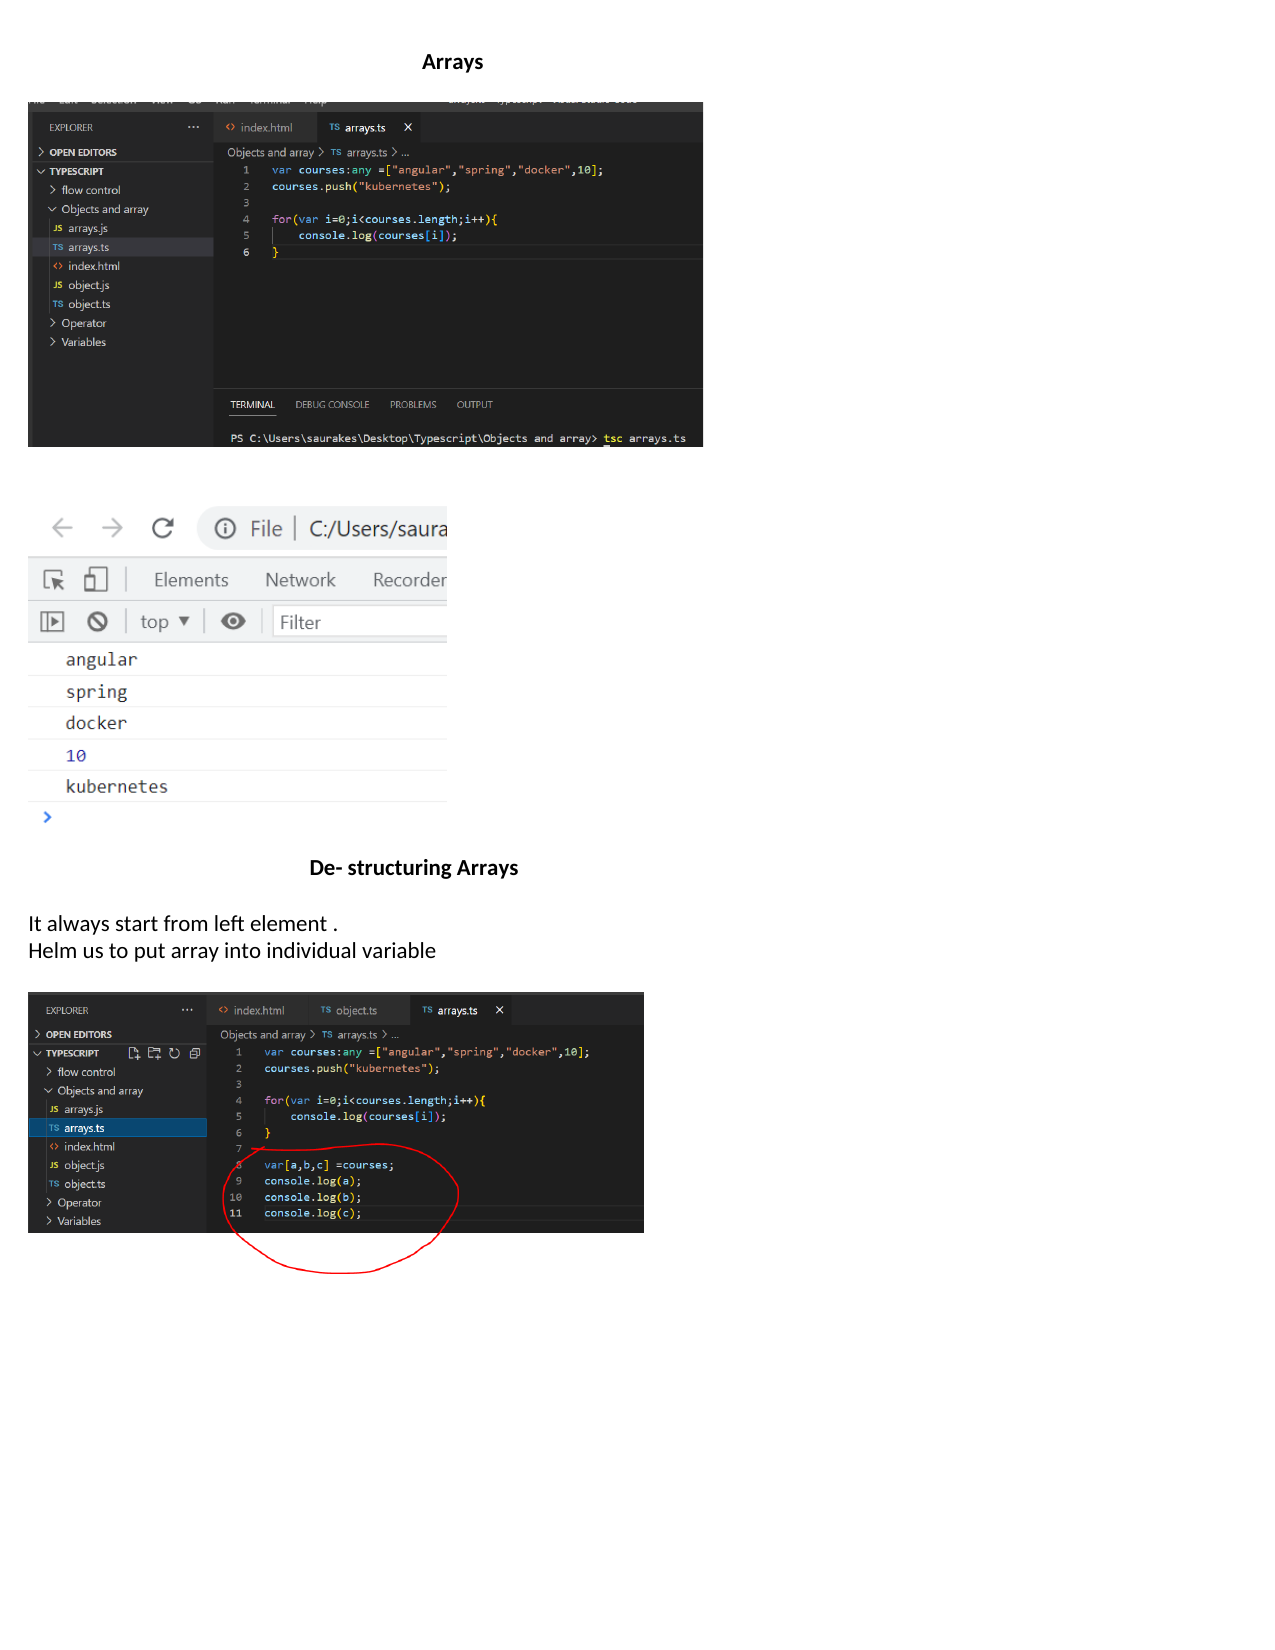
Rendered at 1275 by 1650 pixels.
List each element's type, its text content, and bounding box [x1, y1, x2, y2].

text Helm us to put array into individual variable [28, 937, 1237, 965]
text It always start from left element . [28, 909, 1237, 937]
text Arrays [422, 47, 1237, 75]
picture [28, 502, 447, 825]
text De- structuring Arrays [309, 853, 1237, 881]
picture [28, 992, 644, 1274]
picture [28, 102, 704, 447]
